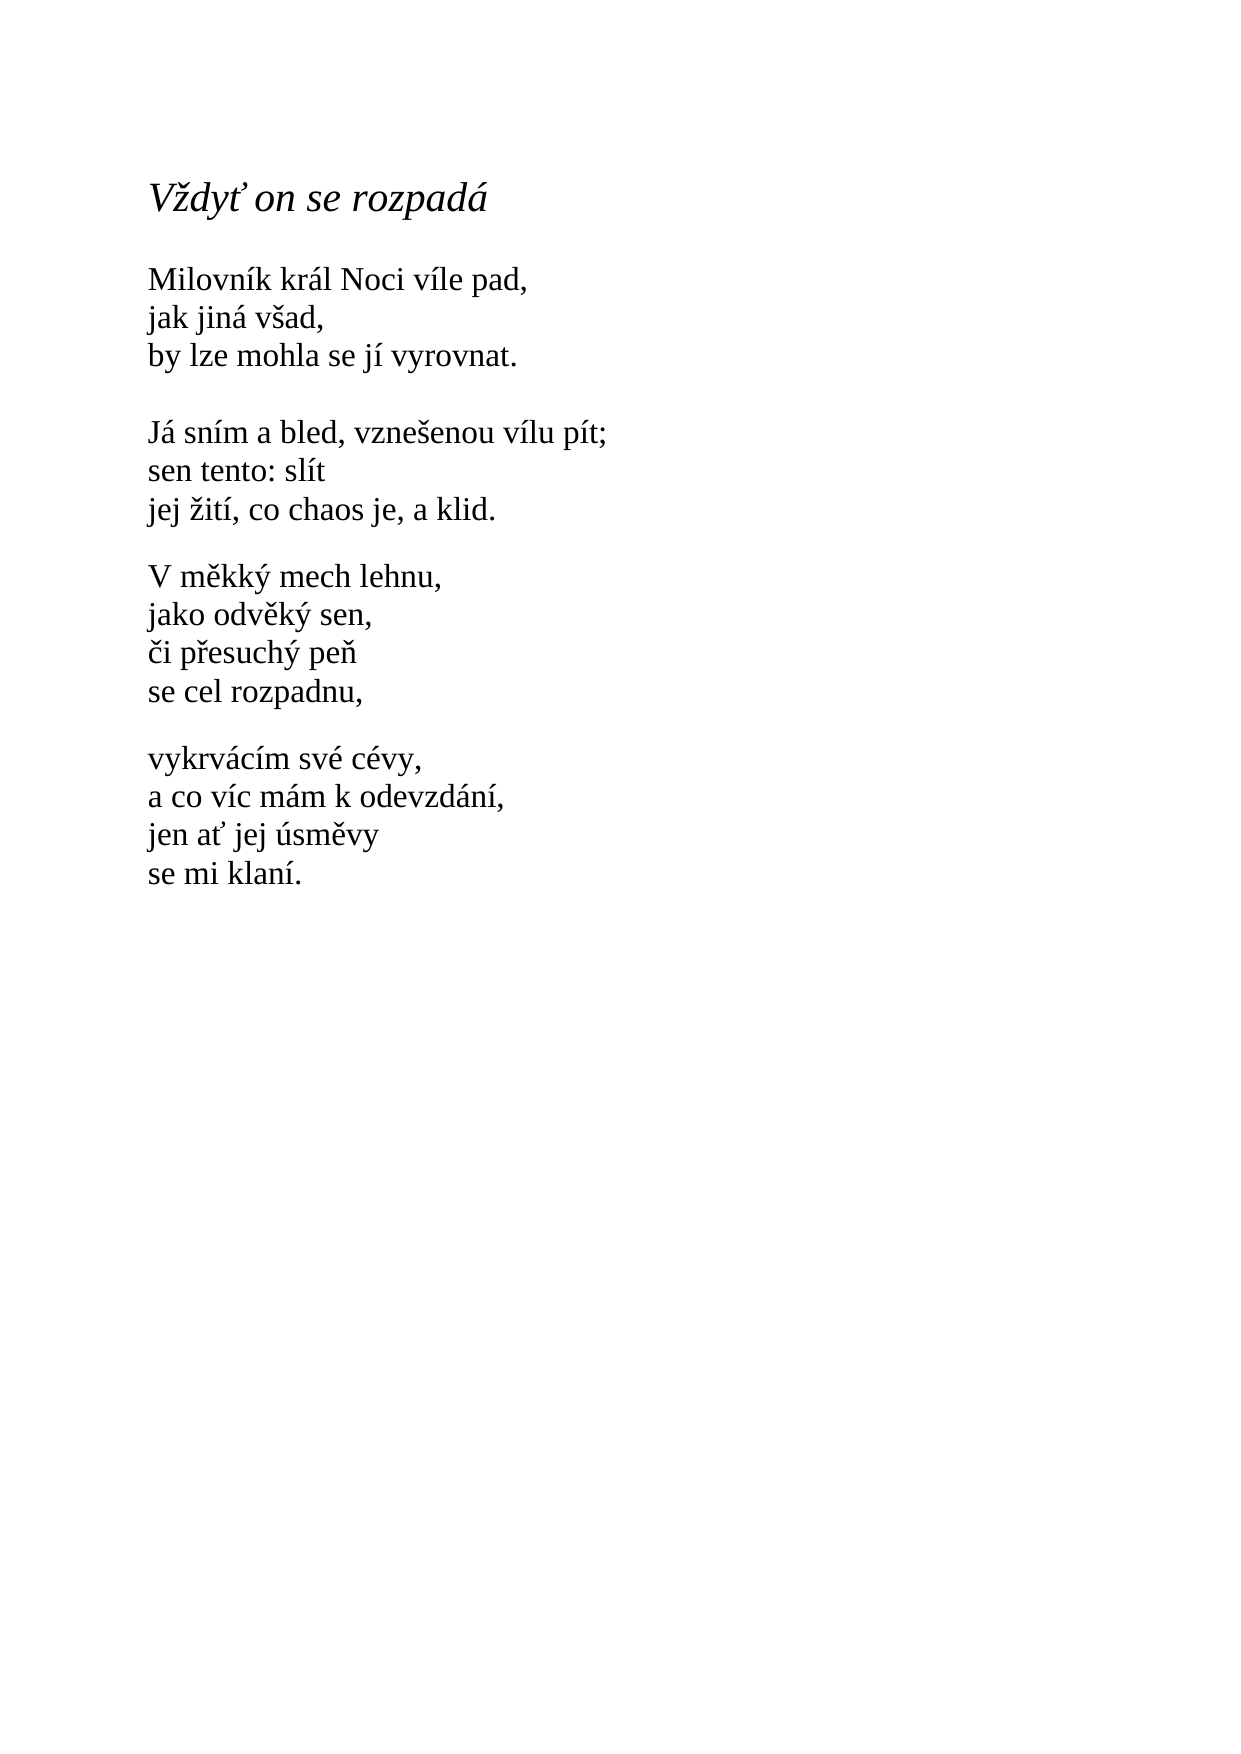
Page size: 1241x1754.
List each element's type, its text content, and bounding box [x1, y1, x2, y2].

text se cel rozpadnu, [148, 671, 1093, 709]
text jak jiná všad, [148, 297, 1093, 336]
text vykrvácím své cévy, [148, 738, 1093, 776]
text jako odvěký sen, [148, 594, 1093, 633]
text jej žití, co chaos je, a klid. [148, 489, 1093, 527]
text V měkký mech lehnu, [148, 556, 1093, 594]
text či přesuchý peň [148, 633, 1093, 671]
text by lze mohla se jí vyrovnat. [148, 336, 1093, 374]
text Milovník král Noci víle pad, [148, 259, 1093, 297]
text Já sním a bled, vznešenou vílu pít; [148, 412, 1093, 451]
text a co víc mám k odevzdání, [148, 776, 1093, 815]
text jen ať jej úsměvy [148, 815, 1093, 853]
text Vždyť on se rozpadá [148, 173, 1093, 221]
text se mi klaní. [148, 853, 1093, 891]
text sen tento: slít [148, 451, 1093, 489]
